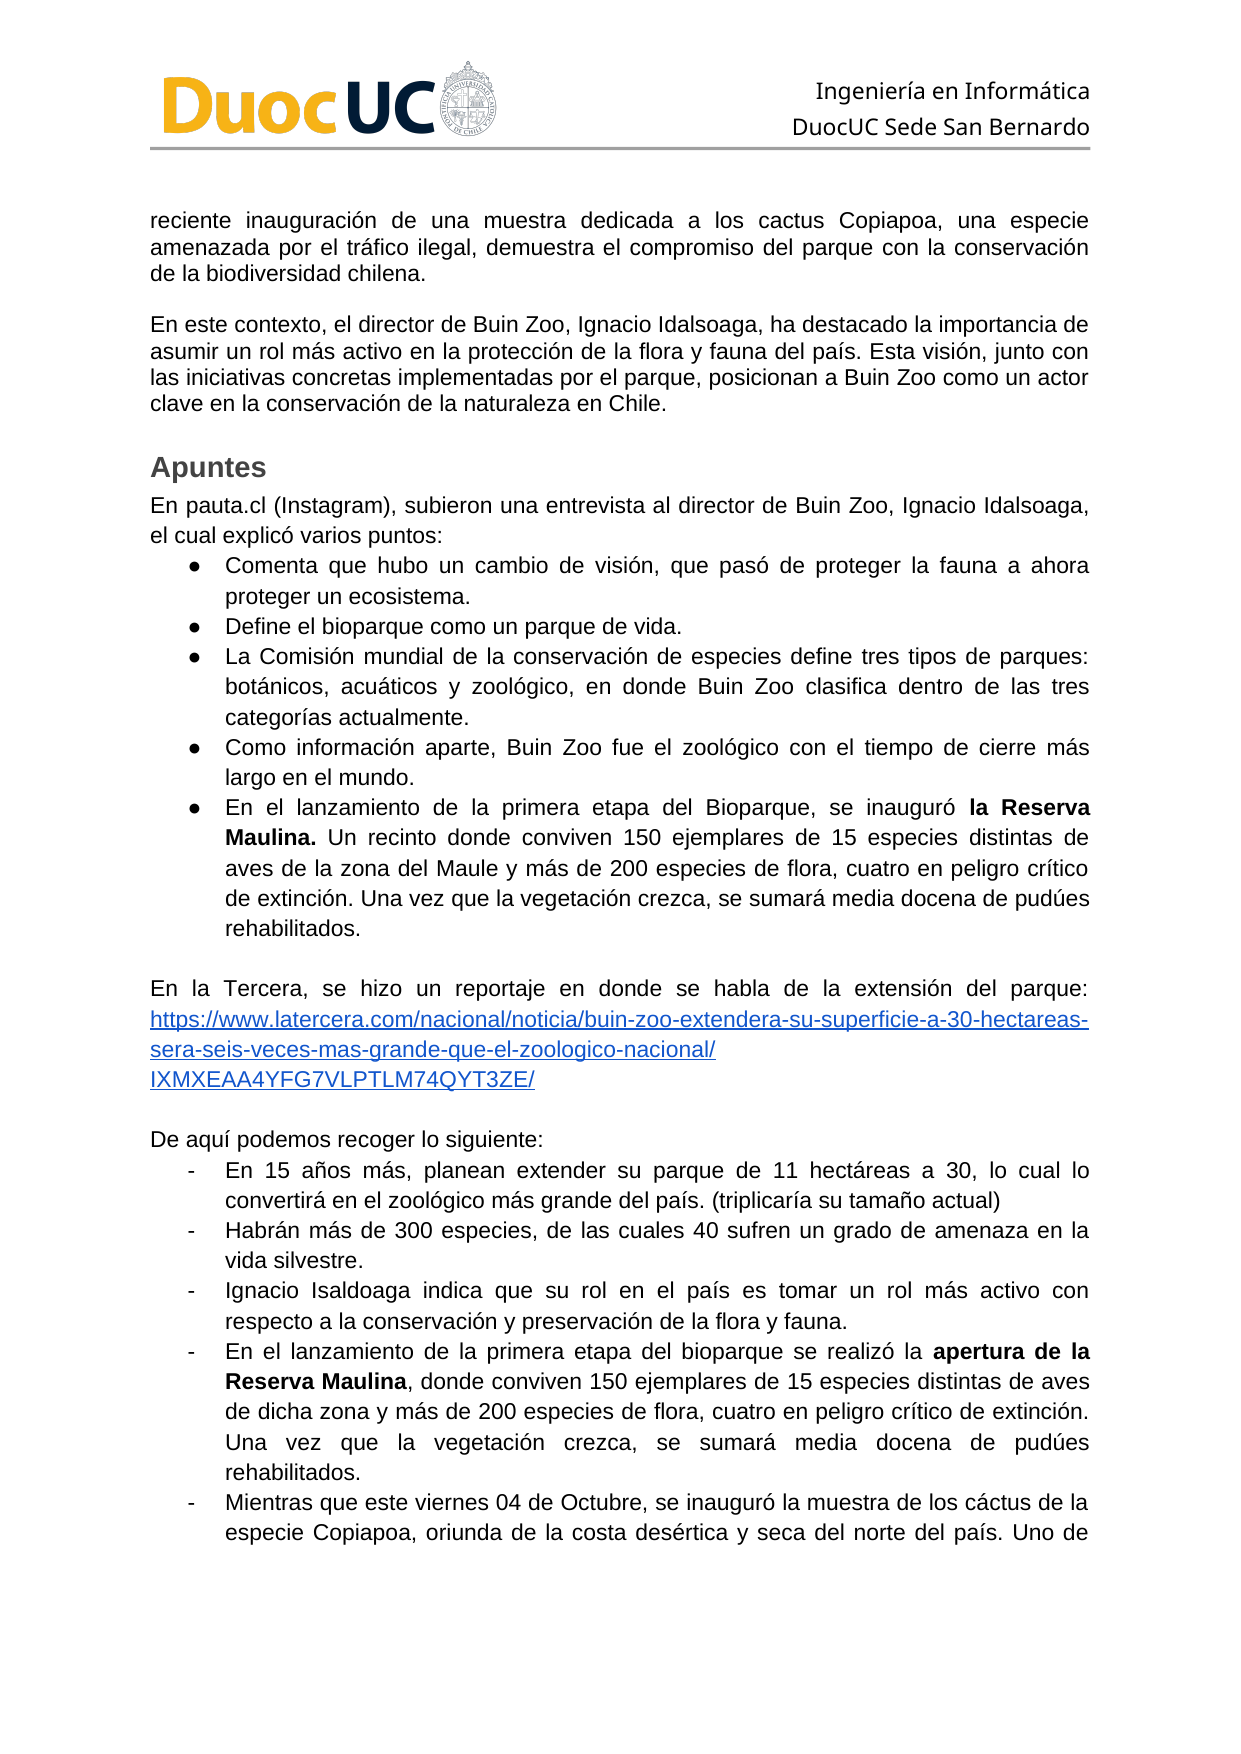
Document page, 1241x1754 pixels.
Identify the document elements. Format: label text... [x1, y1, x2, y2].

list Como información aparte, Buin Zoo fue el zoológico con el tiempo de cierre más largo en el mundo. [187, 734, 1090, 790]
list Define el bioparque como un parque de vida. [187, 613, 1090, 639]
list En el lanzamiento de la primera etapa del bioparque se realizó la apertura de la Reserva Maulina, donde conviven 150 ejemplares de 15 especies distintas de aves de dicha zona y más de 200 especies de flora, cuatro en peligro crítico de extinción. Una vez que la vegetación crezca, se sumará media docena de pudúes rehabilitados. [187, 1338, 1090, 1485]
picture [159, 56, 501, 141]
list En 15 años más, planean extender su parque de 11 hectáreas a 30, lo cual lo convertirá en el zoológico más grande del país. (triplicaría su tamaño actual) [187, 1157, 1090, 1213]
list Comenta que hubo un cambio de visión, que pasó de proteger la fauna a ahora proteger un ecosistema. [187, 552, 1090, 609]
text De aquí podemos recoger lo siguiente: [150, 1126, 1090, 1153]
list En el lanzamiento de la primera etapa del Bioparque, se inauguró la Reserva Maulina. Un recinto donde conviven 150 ejemplares de 15 especies distintas de aves de la zona del Maule y más de 200 especies de flora, cuatro en peligro crítico de extinción. Una vez que la vegetación crezca, se sumará media docena de pudúes rehabilitados. [187, 794, 1090, 941]
list La Comisión mundial de la conservación de especies define tres tipos de parques: botánicos, acuáticos y zoológico, en donde Buin Zoo clasifica dentro de las tres categorías actualmente. [187, 643, 1090, 730]
text En la Tercera, se hizo un reportaje en donde se habla de la extensión del parque: https://www.latercera.com/nacional/noticia/buin-zoo-extendera-su-superficie-a-30-hectareas-sera-seis-veces-mas-grande-que-el-zoologico-nacional/IXMXEAA4YFG7VLPTLM74QYT3ZE/ [150, 975, 1090, 1092]
text En este contexto, el director de Buin Zoo, Ignacio Idalsoaga, ha destacado la importancia de asumir un rol más activo en la protección de la flora y fauna del país. Esta visión, junto con las iniciativas concretas implementadas por el parque, posicionan a Buin Zoo como un actor clave en la conservación de la naturaleza en Chile. [150, 311, 1090, 417]
text En pauta.cl (Instagram), subieron una entrevista al director de Buin Zoo, Ignacio Idalsoaga, el cual explicó varios puntos: [150, 492, 1090, 548]
subtitle Apuntes [150, 450, 1090, 484]
list Ignacio Isaldoaga indica que su rol en el país es tomar un rol más activo con respecto a la conservación y preservación de la flora y fauna. [187, 1277, 1090, 1334]
list Habrán más de 300 especies, de las cuales 40 sufren un grado de amenaza en la vida silvestre. [187, 1217, 1090, 1273]
